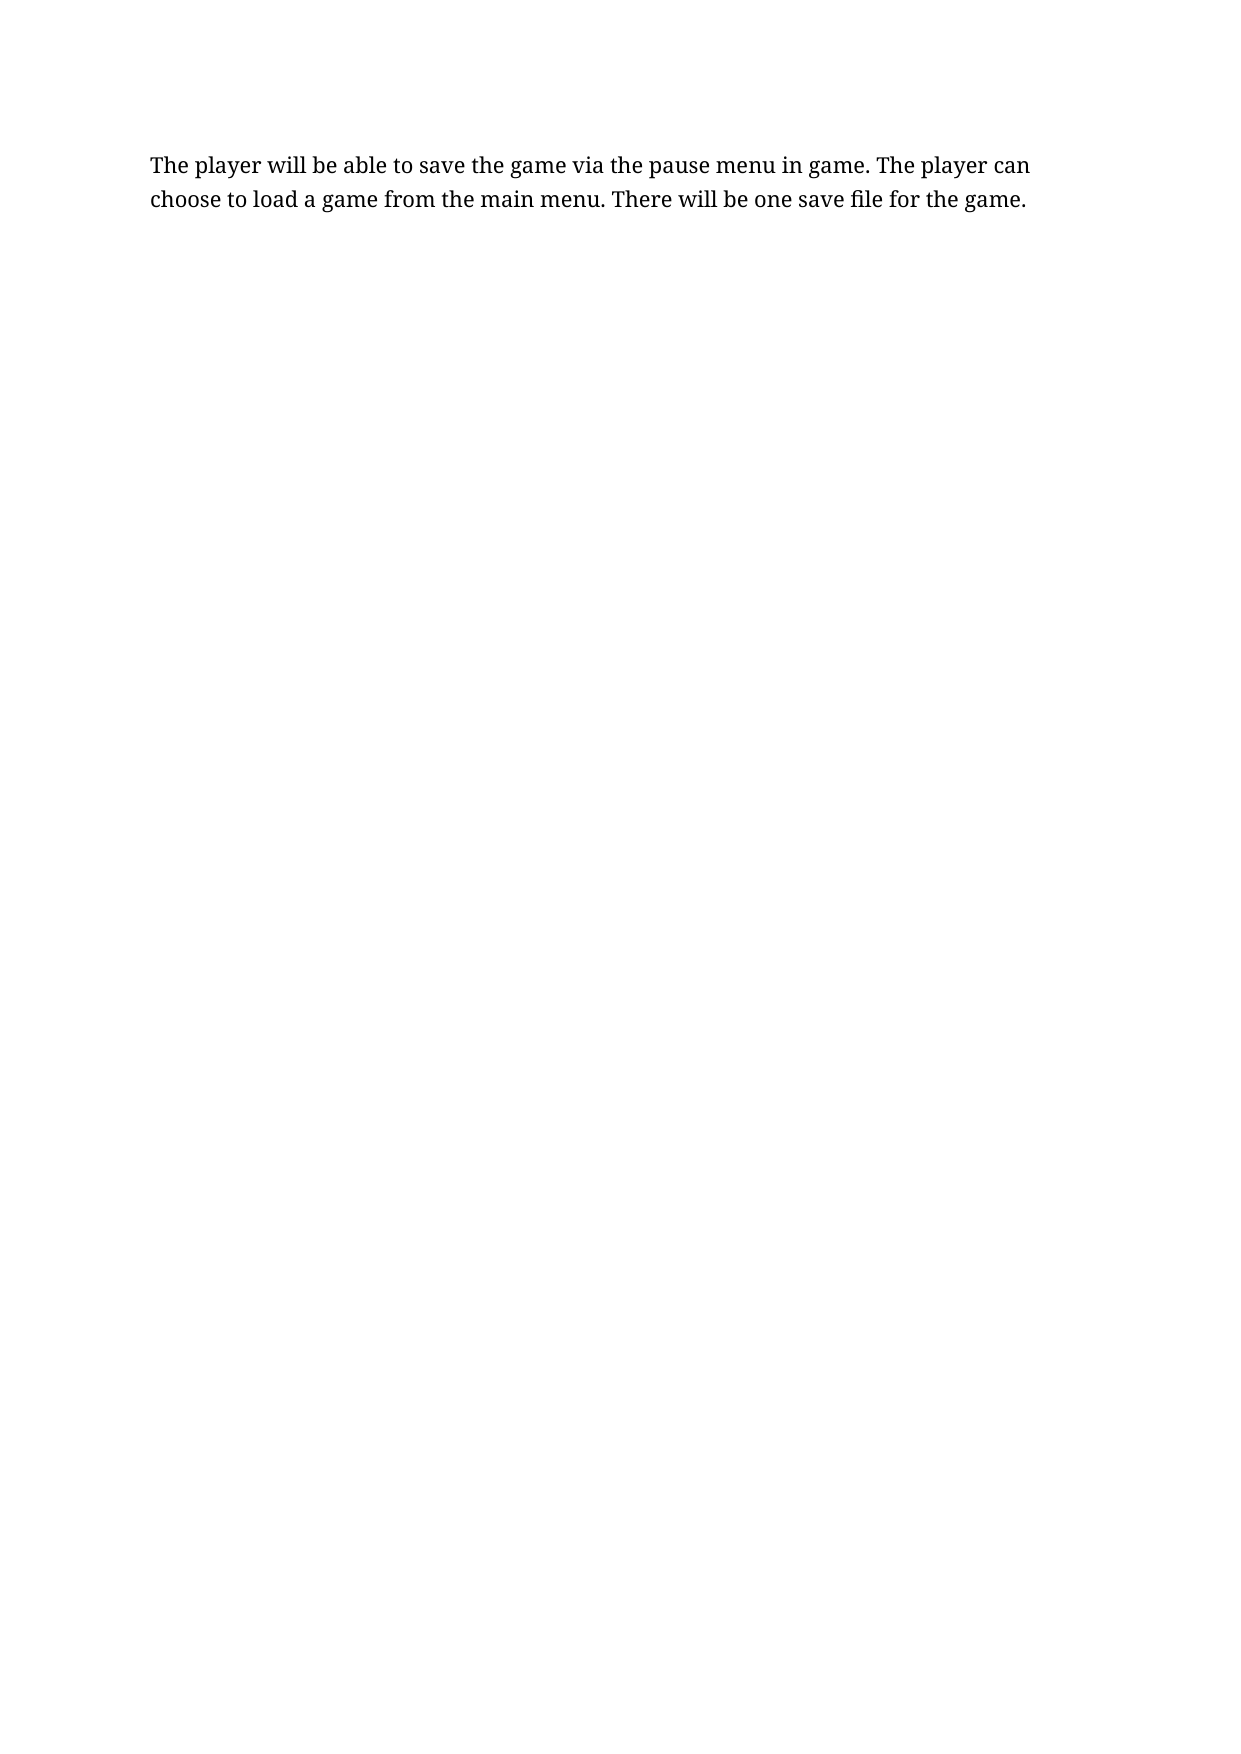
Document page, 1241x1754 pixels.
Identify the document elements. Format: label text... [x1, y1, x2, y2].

text The player will be able to save the game via the pause menu in game. The player can choose to load a game from the main menu. There will be one save file for the game. [150, 150, 1090, 214]
